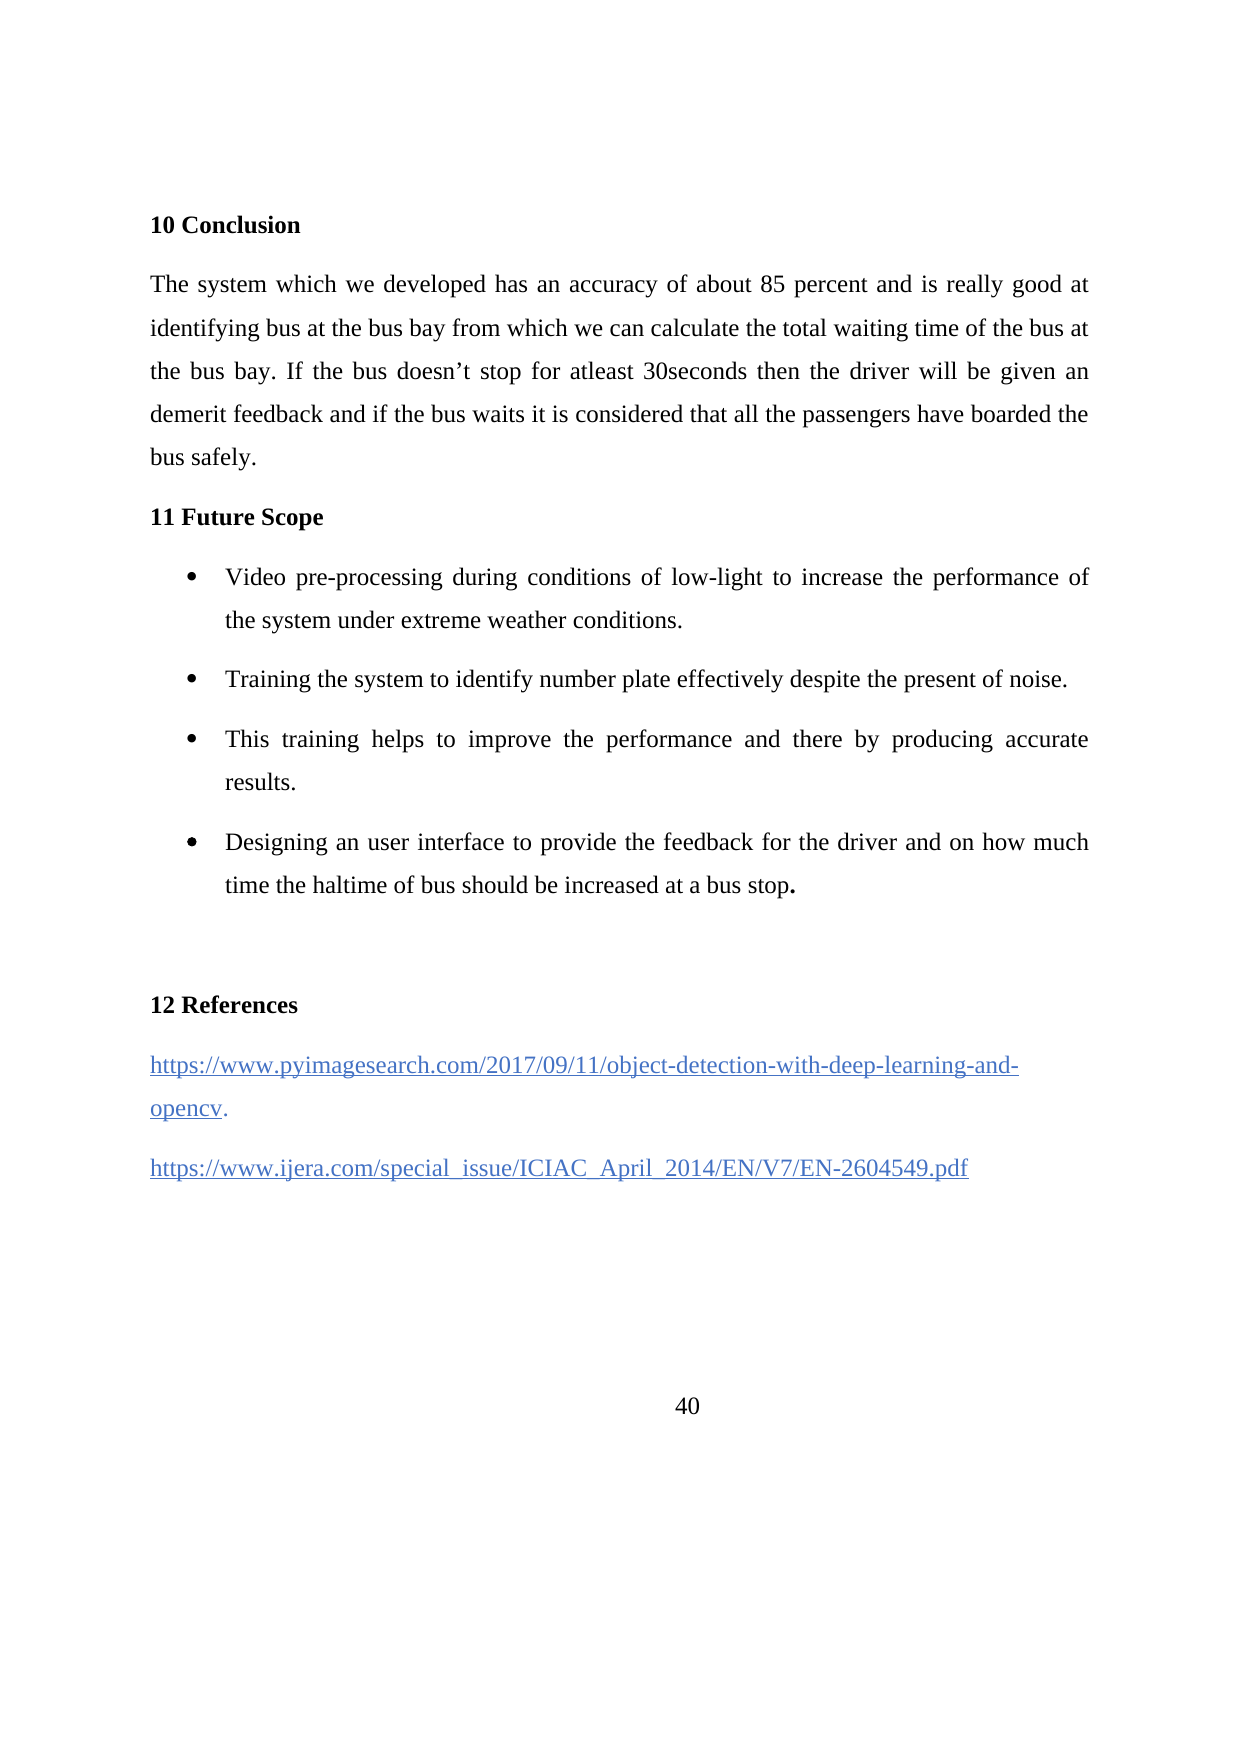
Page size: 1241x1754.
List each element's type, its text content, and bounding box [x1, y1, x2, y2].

text https://www.pyimagesearch.com/2017/09/11/object-detection-with-deep-learning-and-opencv. [150, 1050, 1090, 1122]
text 40 [600, 1391, 1090, 1420]
list This training helps to improve the performance and there by producing accurate results. [187, 724, 1090, 796]
list Video pre-processing during conditions of low-light to increase the performance of the system under extreme weather conditions. [187, 562, 1090, 633]
text https://www.ijera.com/special_issue/ICIAC_April_2014/EN/V7/EN-2604549.pdf [150, 1153, 1090, 1181]
list Designing an user interface to provide the feedback for the driver and on how much time the haltime of bus should be increased at a bus stop. [187, 827, 1090, 899]
text 11 Future Scope [150, 502, 1090, 531]
text The system which we developed has an accuracy of about 85 percent and is really good at identifying bus at the bus bay from which we can calculate the total waiting time of the bus at the bus bay. If the bus doesn’t stop for atleast 30seconds then the driver will be given an demerit feedback and if the bus waits it is considered that all the passengers have boarded the bus safely. [150, 269, 1090, 471]
text 10 Conclusion [150, 210, 1090, 238]
list Training the system to identify number plate effectively despite the present of noise. [187, 664, 1090, 693]
text 12 References [150, 990, 1090, 1019]
